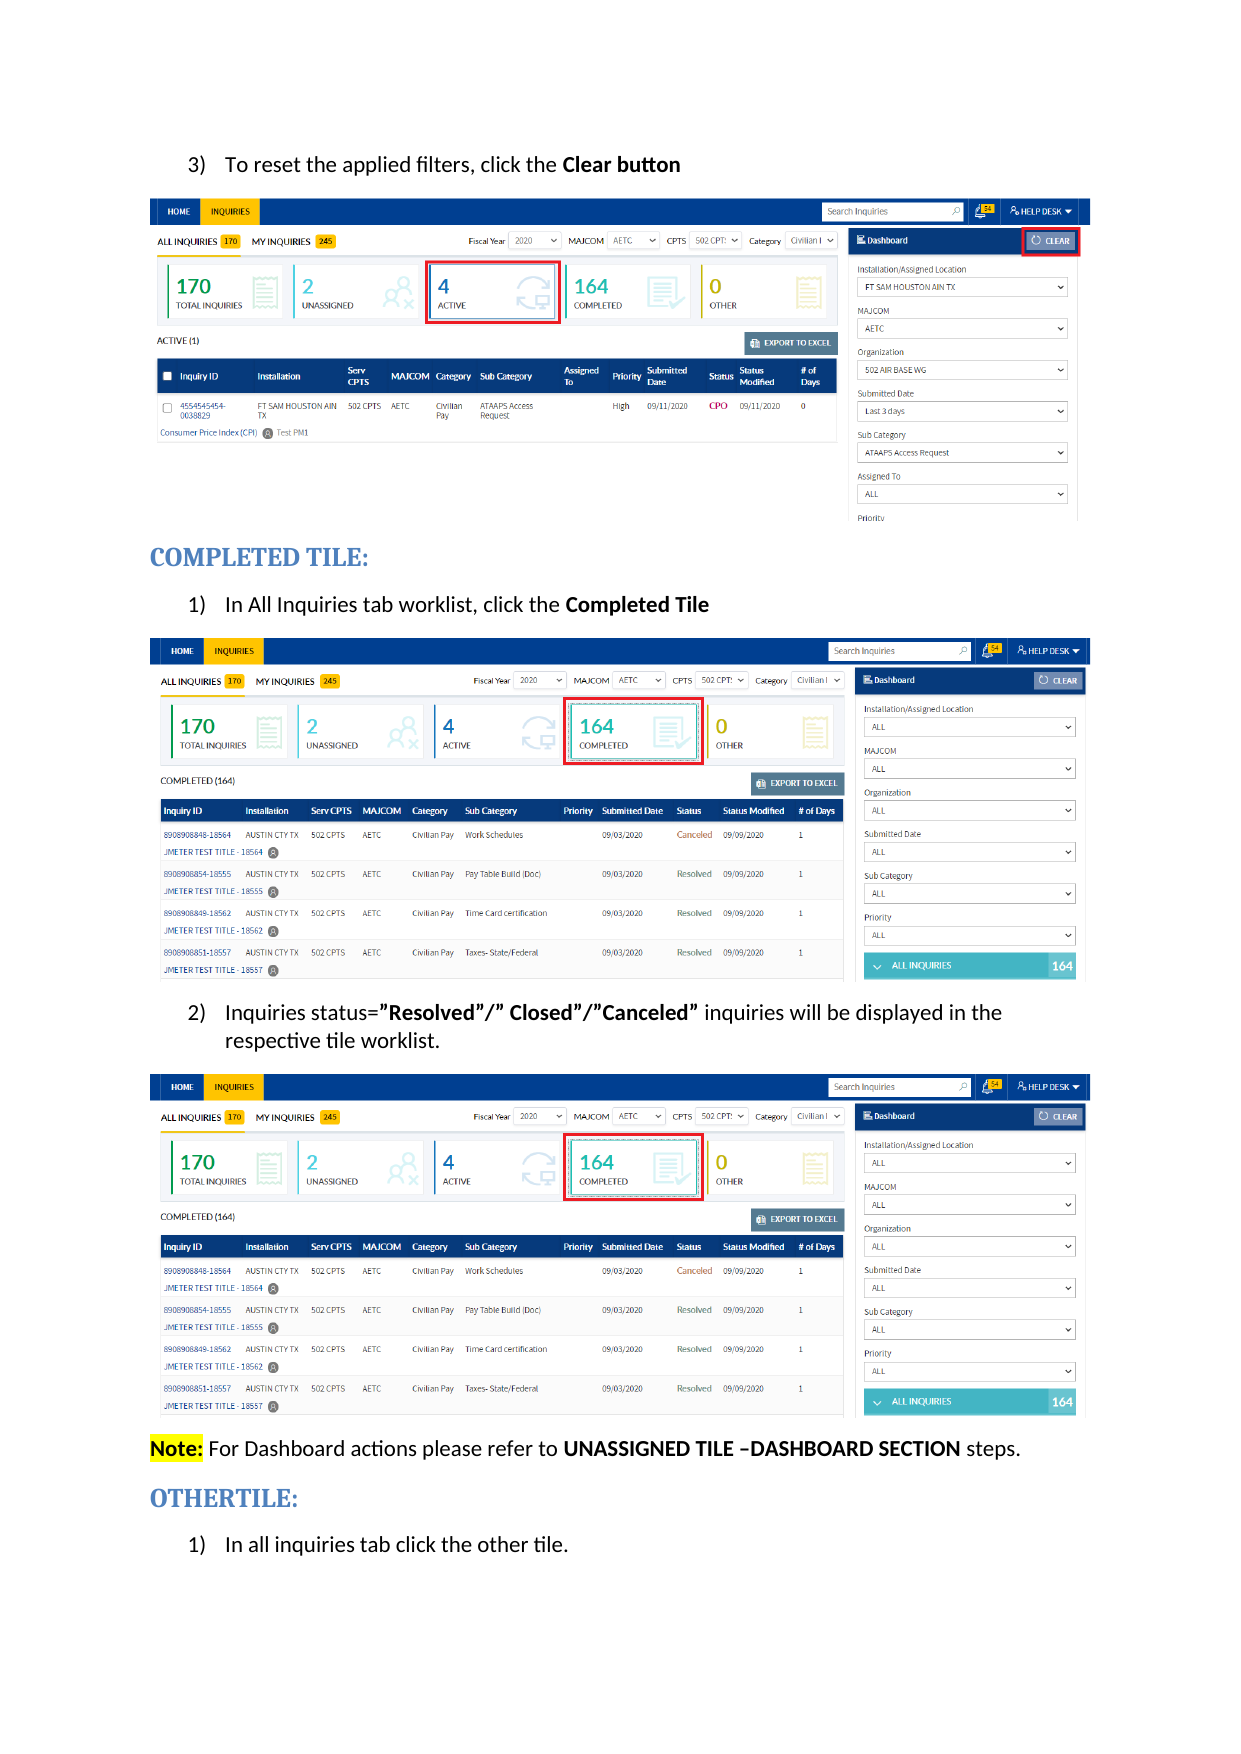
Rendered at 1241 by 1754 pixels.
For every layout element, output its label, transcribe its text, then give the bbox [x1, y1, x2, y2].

list Inquiries status=”Resolved”/” Closed”/”Canceled” inquiries will be displayed in the respective tile worklist. [187, 998, 1090, 1054]
text Note: For Dashboard actions please refer to UNASSIGNED TILE –DASHBOARD SECTION steps. [203, 1434, 1090, 1462]
list In All Inquiries tab worklist, click the Completed Tile [187, 590, 1090, 618]
subtitle OTHERTILE: [150, 1483, 1090, 1514]
list In all inquiries tab click the other tile. [187, 1531, 1090, 1559]
picture [150, 1070, 1091, 1418]
picture [150, 634, 1091, 982]
picture [150, 194, 1091, 521]
subtitle COMPLETED TILE: [150, 542, 1090, 573]
list To reset the applied filters, click the Clear button [187, 150, 1090, 178]
